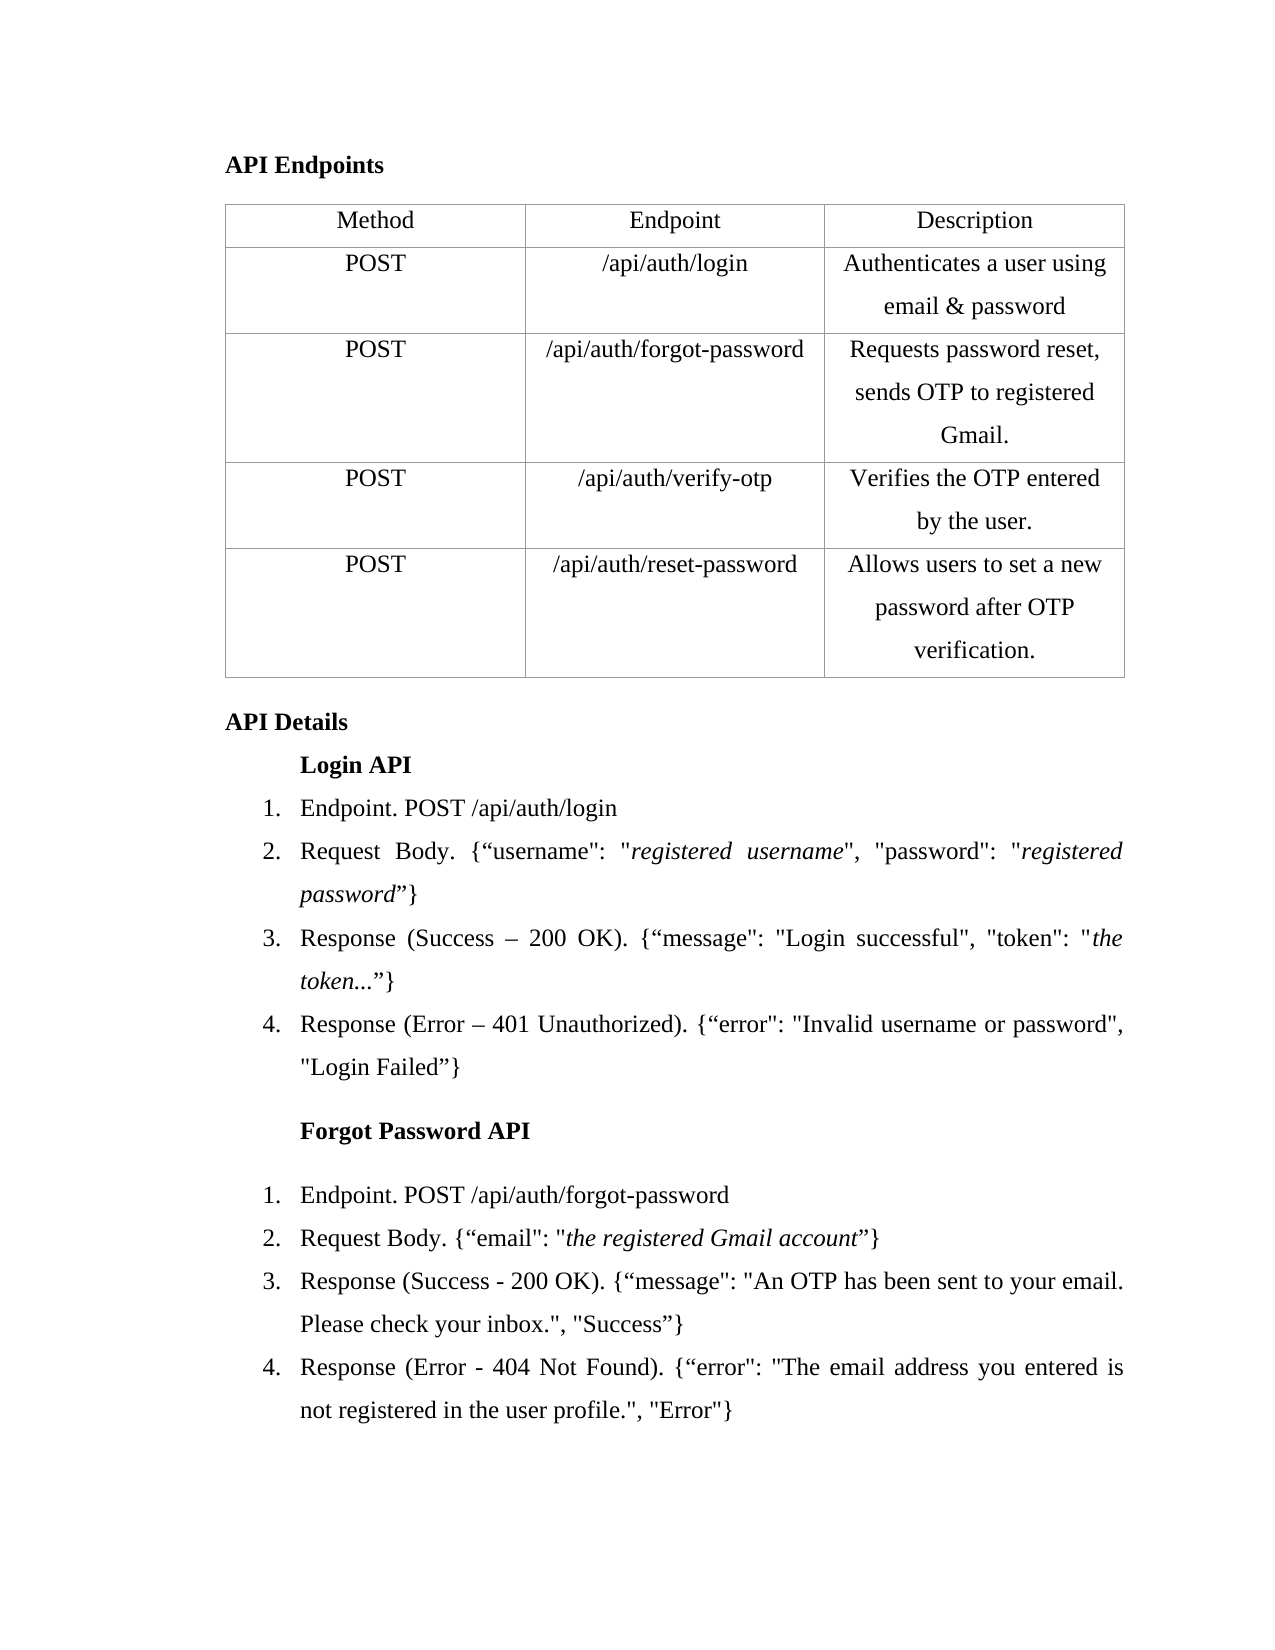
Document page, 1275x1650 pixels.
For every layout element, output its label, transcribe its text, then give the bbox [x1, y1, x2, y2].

table_cell POST [226, 248, 525, 333]
table_header Method [226, 205, 525, 247]
list Endpoint. POST /api/auth/login [262, 793, 1125, 822]
table_cell POST [226, 334, 525, 462]
table_cell Allows users to set a new password after OTP verification. [825, 549, 1124, 677]
list Endpoint. POST /api/auth/forgot-password [262, 1180, 1125, 1209]
list Response (Error - 404 Not Found). {“error": "The email address you entered is not registered in the user profile.", "Error"} [262, 1352, 1125, 1424]
table_cell POST [226, 463, 525, 548]
table_header Endpoint [526, 205, 824, 247]
table_cell /api/auth/login [526, 248, 824, 333]
table_cell /api/auth/forgot-password [526, 334, 824, 462]
table_cell Requests password reset, sends OTP to registered Gmail. [825, 334, 1124, 462]
table_cell /api/auth/reset-password [526, 549, 824, 677]
table_cell Authenticates a user using email & password [825, 248, 1124, 333]
list Response (Error – 401 Unauthorized). {“error": "Invalid username or password", "Login Failed”} [262, 1009, 1125, 1081]
text API Details [225, 707, 1125, 736]
text API Endpoints [225, 150, 1125, 179]
list Request Body. {“username": "registered username", "password": "registered password”} [262, 836, 1125, 908]
table_cell POST [226, 549, 525, 677]
list Response (Success – 200 OK). {“message": "Login successful", "token": "the token...”} [262, 923, 1125, 994]
table_cell /api/auth/verify-otp [526, 463, 824, 548]
list Response (Success - 200 OK). {“message": "An OTP has been sent to your email. Please check your inbox.", "Success”} [262, 1266, 1125, 1338]
table_cell Verifies the OTP entered by the user. [825, 463, 1124, 548]
text Forgot Password API [300, 1116, 1125, 1145]
text Login API [225, 750, 1125, 779]
table_header Description [825, 205, 1124, 247]
list Request Body. {“email": "the registered Gmail account”} [262, 1223, 1125, 1252]
